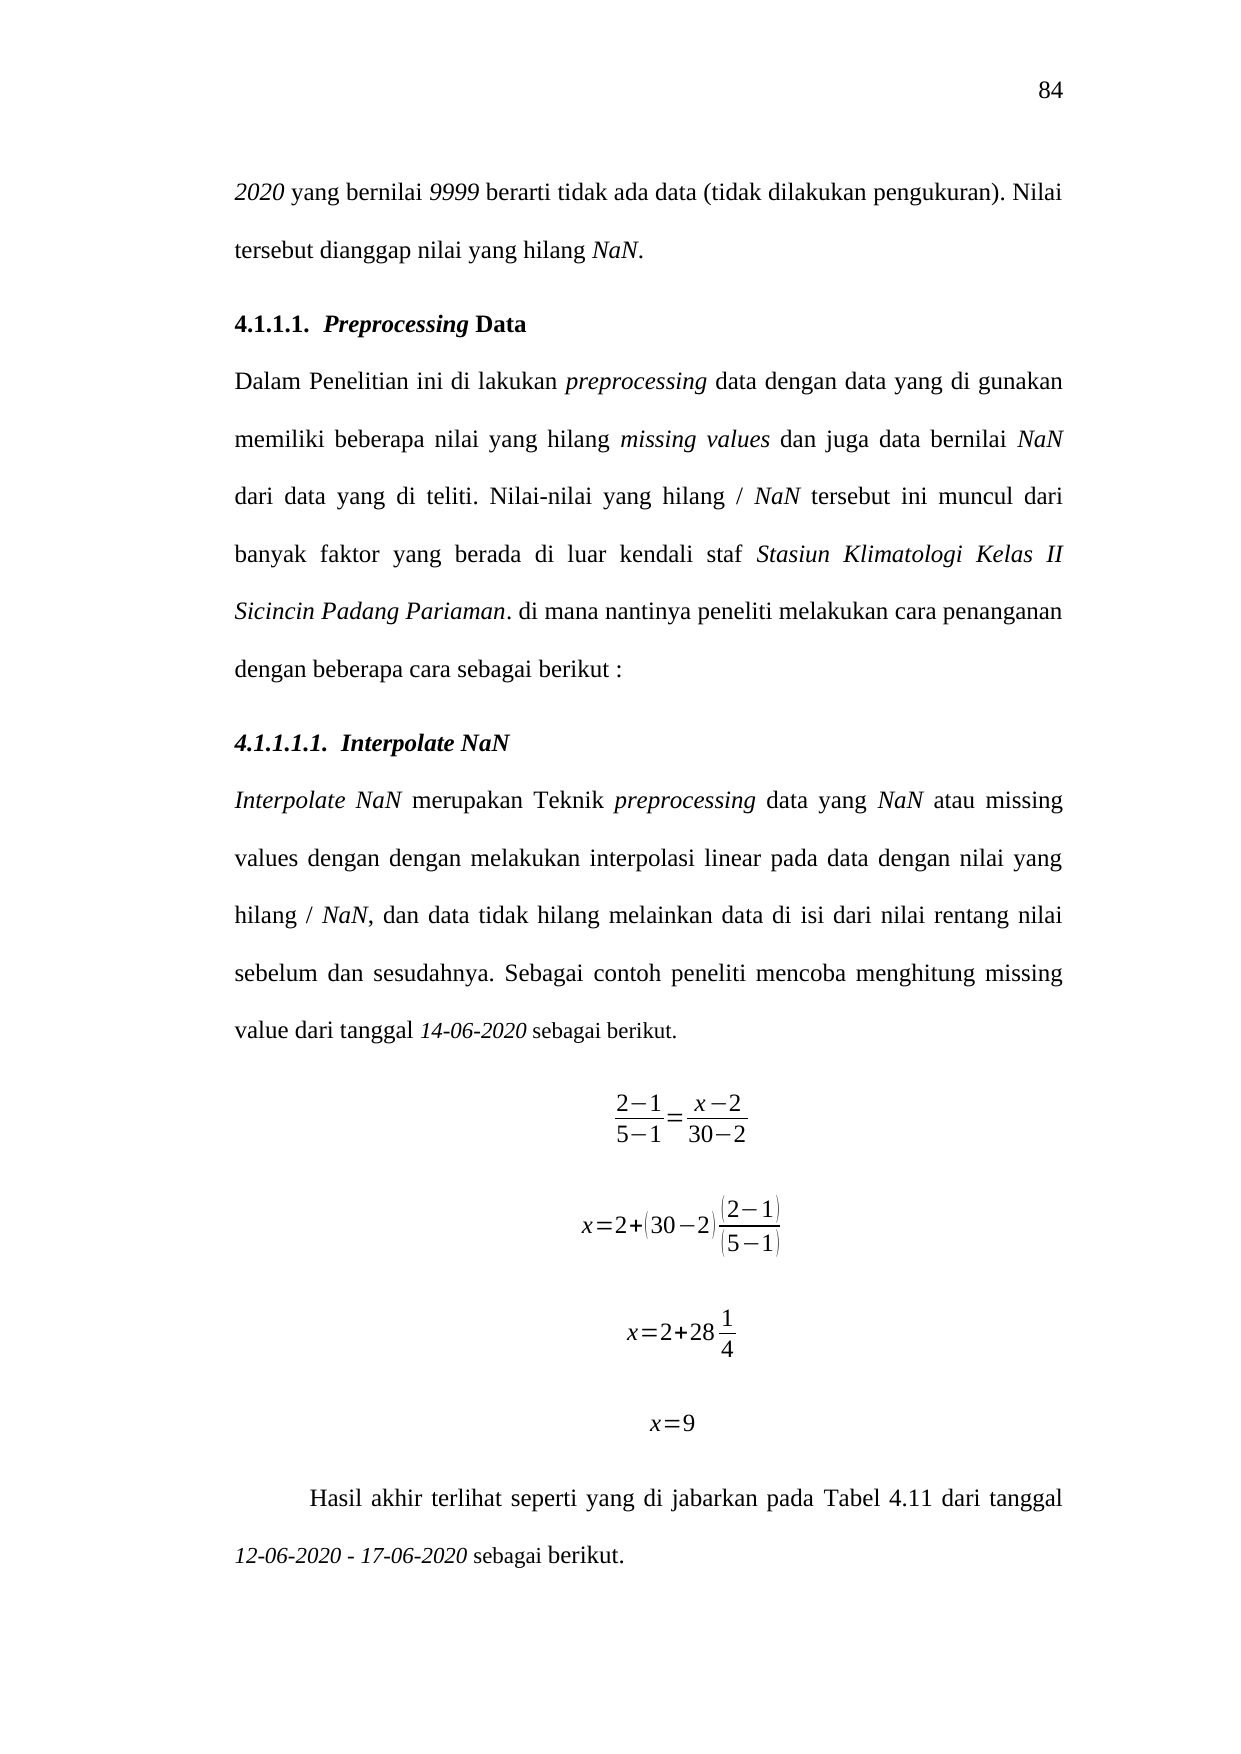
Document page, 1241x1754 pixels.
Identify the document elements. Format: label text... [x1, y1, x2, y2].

text Interpolate NaN merupakan Teknik preprocessing data yang NaN atau missing values dengan dengan melakukan interpolasi linear pada data dengan nilai yang hilang / NaN, dan data tidak hilang melainkan data di isi dari nilai rentang nilai sebelum dan sesudahnya. Sebagai contoh peneliti mencoba menghitung missing value dari tanggal 14-06-2020 sebagai berikut. [234, 786, 1063, 1044]
subtitle Preprocessing Data [234, 309, 1063, 338]
subtitle Interpolate NaN [234, 728, 1063, 757]
text Dalam Penelitian ini di lakukan preprocessing data dengan data yang di gunakan memiliki beberapa nilai yang hilang missing values dan juga data bernilai NaN dari data yang di teliti. Nilai-nilai yang hilang / NaN tersebut ini muncul dari banyak faktor yang berada di luar kendali staf Stasiun Klimatologi Kelas II Sicincin Padang Pariaman. di mana nantinya peneliti melakukan cara penanganan dengan beberapa cara sebagai berikut : [234, 366, 1063, 683]
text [234, 177, 1063, 263]
